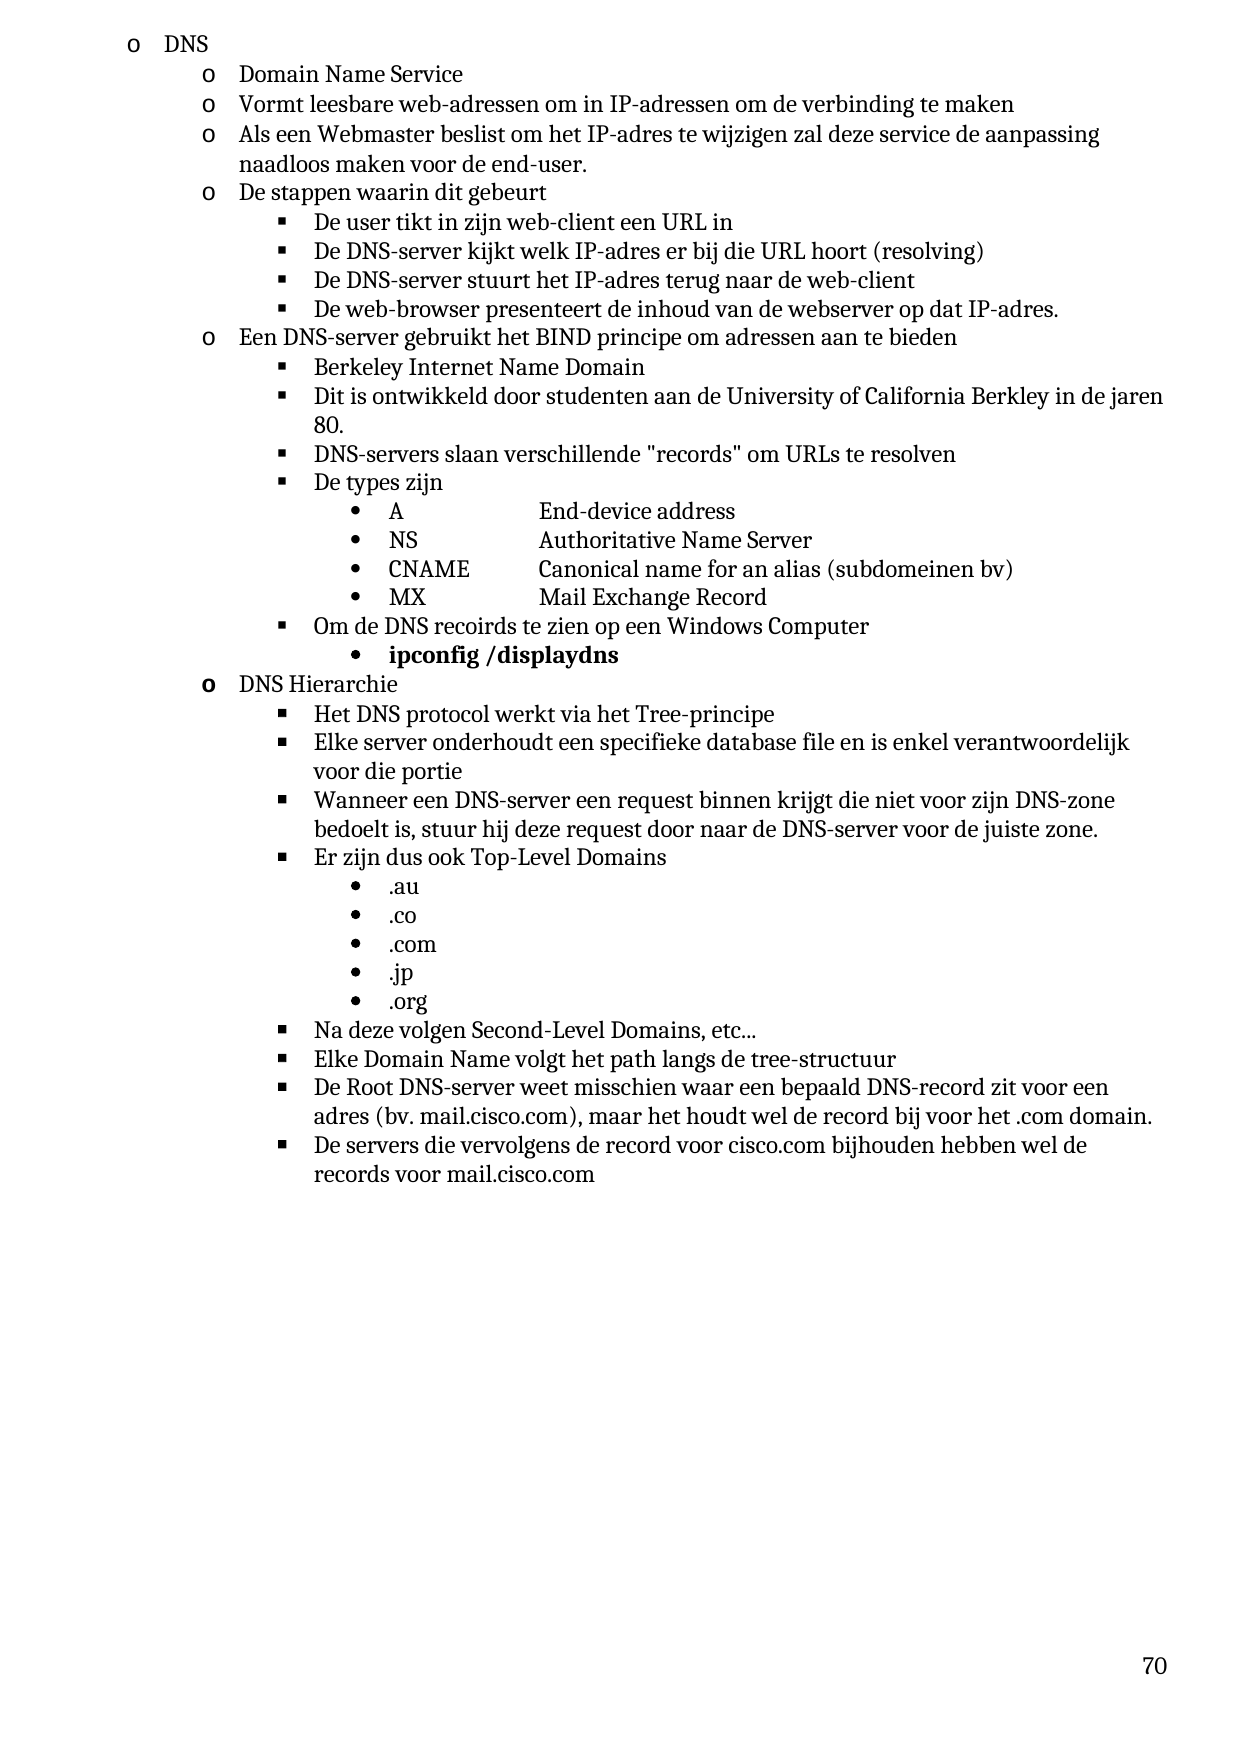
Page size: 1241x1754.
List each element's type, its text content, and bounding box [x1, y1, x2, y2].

list De DNS-server kijkt welk IP-adres er bij die URL hoort (resolving) [276, 237, 1167, 266]
list De stappen waarin dit gebeurt [201, 178, 1167, 208]
list De types zijn [276, 468, 1167, 497]
list .co [351, 901, 1167, 929]
list NS Authoritative Name Server [351, 526, 1167, 554]
list DNS Hierarchie [201, 669, 1167, 699]
list DNS [126, 29, 1167, 59]
list Na deze volgen Second-Level Domains, etc... [276, 1016, 1167, 1044]
list Het DNS protocol werkt via het Tree-principe [276, 699, 1167, 728]
list .com [351, 929, 1167, 958]
list CNAME Canonical name for an alias (subdomeinen bv) [351, 554, 1167, 583]
list De DNS-server stuurt het IP-adres terug naar de web-client [276, 266, 1167, 294]
list Berkeley Internet Name Domain [276, 353, 1167, 382]
list Wanneer een DNS-server een request binnen krijgt die niet voor zijn DNS-zone bedoelt is, stuur hij deze request door naar de DNS-server voor de juiste zone. [276, 786, 1167, 843]
list De user tikt in zijn web-client een URL in [276, 208, 1167, 237]
list Elke Domain Name volgt het path langs de tree-structuur [276, 1044, 1167, 1073]
list .org [351, 987, 1167, 1016]
list MX Mail Exchange Record [351, 583, 1167, 612]
list ipconfig /displaydns [351, 641, 1167, 669]
list Vormt leesbare web-adressen om in IP-adressen om de verbinding te maken [201, 89, 1167, 119]
list DNS-servers slaan verschillende "records" om URLs te resolven [276, 439, 1167, 468]
list Domain Name Service [201, 59, 1167, 89]
list Om de DNS recoirds te zien op een Windows Computer [276, 612, 1167, 641]
list A End-device address [351, 497, 1167, 526]
list De servers die vervolgens de record voor cisco.com bijhouden hebben wel de records voor mail.cisco.com [276, 1131, 1167, 1188]
list Er zijn dus ook Top-Level Domains [276, 843, 1167, 872]
list De web-browser presenteert de inhoud van de webserver op dat IP-adres. [276, 294, 1167, 323]
list Elke server onderhoudt een specifieke database file en is enkel verantwoordelijk voor die portie [276, 728, 1167, 786]
list Een DNS-server gebruikt het BIND principe om adressen aan te bieden [201, 323, 1167, 353]
list .jp [351, 958, 1167, 987]
list Als een Webmaster beslist om het IP-adres te wijzigen zal deze service de aanpassing naadloos maken voor de end-user. [201, 119, 1167, 178]
list Dit is ontwikkeld door studenten aan de University of California Berkley in de jaren 80. [276, 382, 1167, 439]
list .au [351, 872, 1167, 901]
list De Root DNS-server weet misschien waar een bepaald DNS-record zit voor een adres (bv. mail.cisco.com), maar het houdt wel de record bij voor het .com domain. [276, 1073, 1167, 1131]
